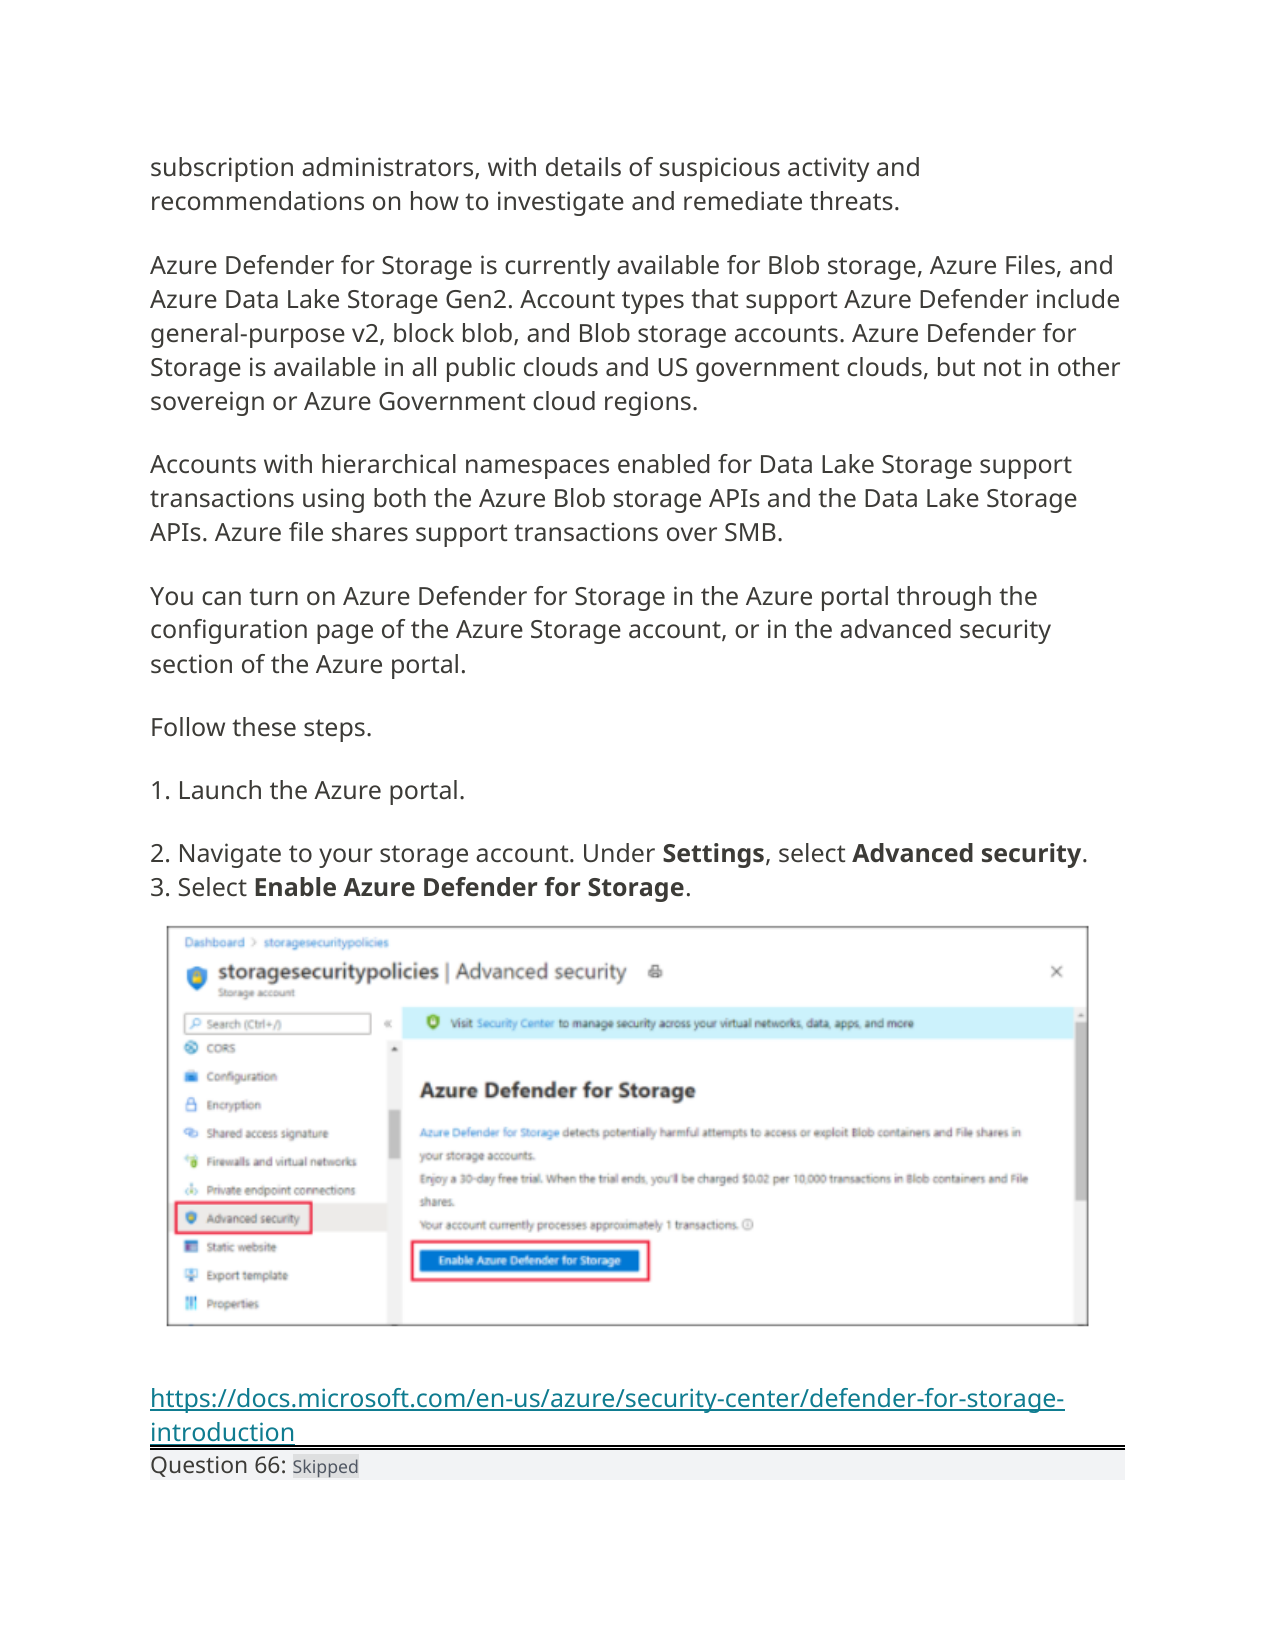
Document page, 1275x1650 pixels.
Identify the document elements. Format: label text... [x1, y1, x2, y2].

text Azure Defender for Storage is currently available for Blob storage, Azure Files, and Azure Data Lake Storage Gen2. Account types that support Azure Defender include general-purpose v2, block blob, and Blob storage accounts. Azure Defender for Storage is available in all public clouds and US government clouds, but not in other sovereign or Azure Government cloud regions. [150, 247, 1125, 418]
text https://docs.microsoft.com/en-us/azure/security-center/defender-for-storage-introduction [150, 1381, 1125, 1445]
text Question 66: Skipped [150, 1450, 1125, 1480]
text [150, 150, 1125, 218]
text 1. Launch the Azure portal. [150, 773, 1125, 807]
picture [150, 904, 1125, 1331]
text You can turn on Azure Defender for Storage in the Azure portal through the configuration page of the Azure Storage account, or in the advanced security section of the Azure portal. [150, 578, 1125, 680]
text Follow these steps. [150, 709, 1125, 743]
text 2. Navigate to your storage account. Under Settings, select Advanced security. [150, 836, 1125, 870]
text Accounts with hierarchical namespaces enabled for Data Lake Storage support transactions using both the Azure Blob storage APIs and the Data Lake Storage APIs. Azure file shares support transactions over SMB. [150, 447, 1125, 549]
text 3. Select Enable Azure Defender for Storage. [150, 870, 1125, 904]
